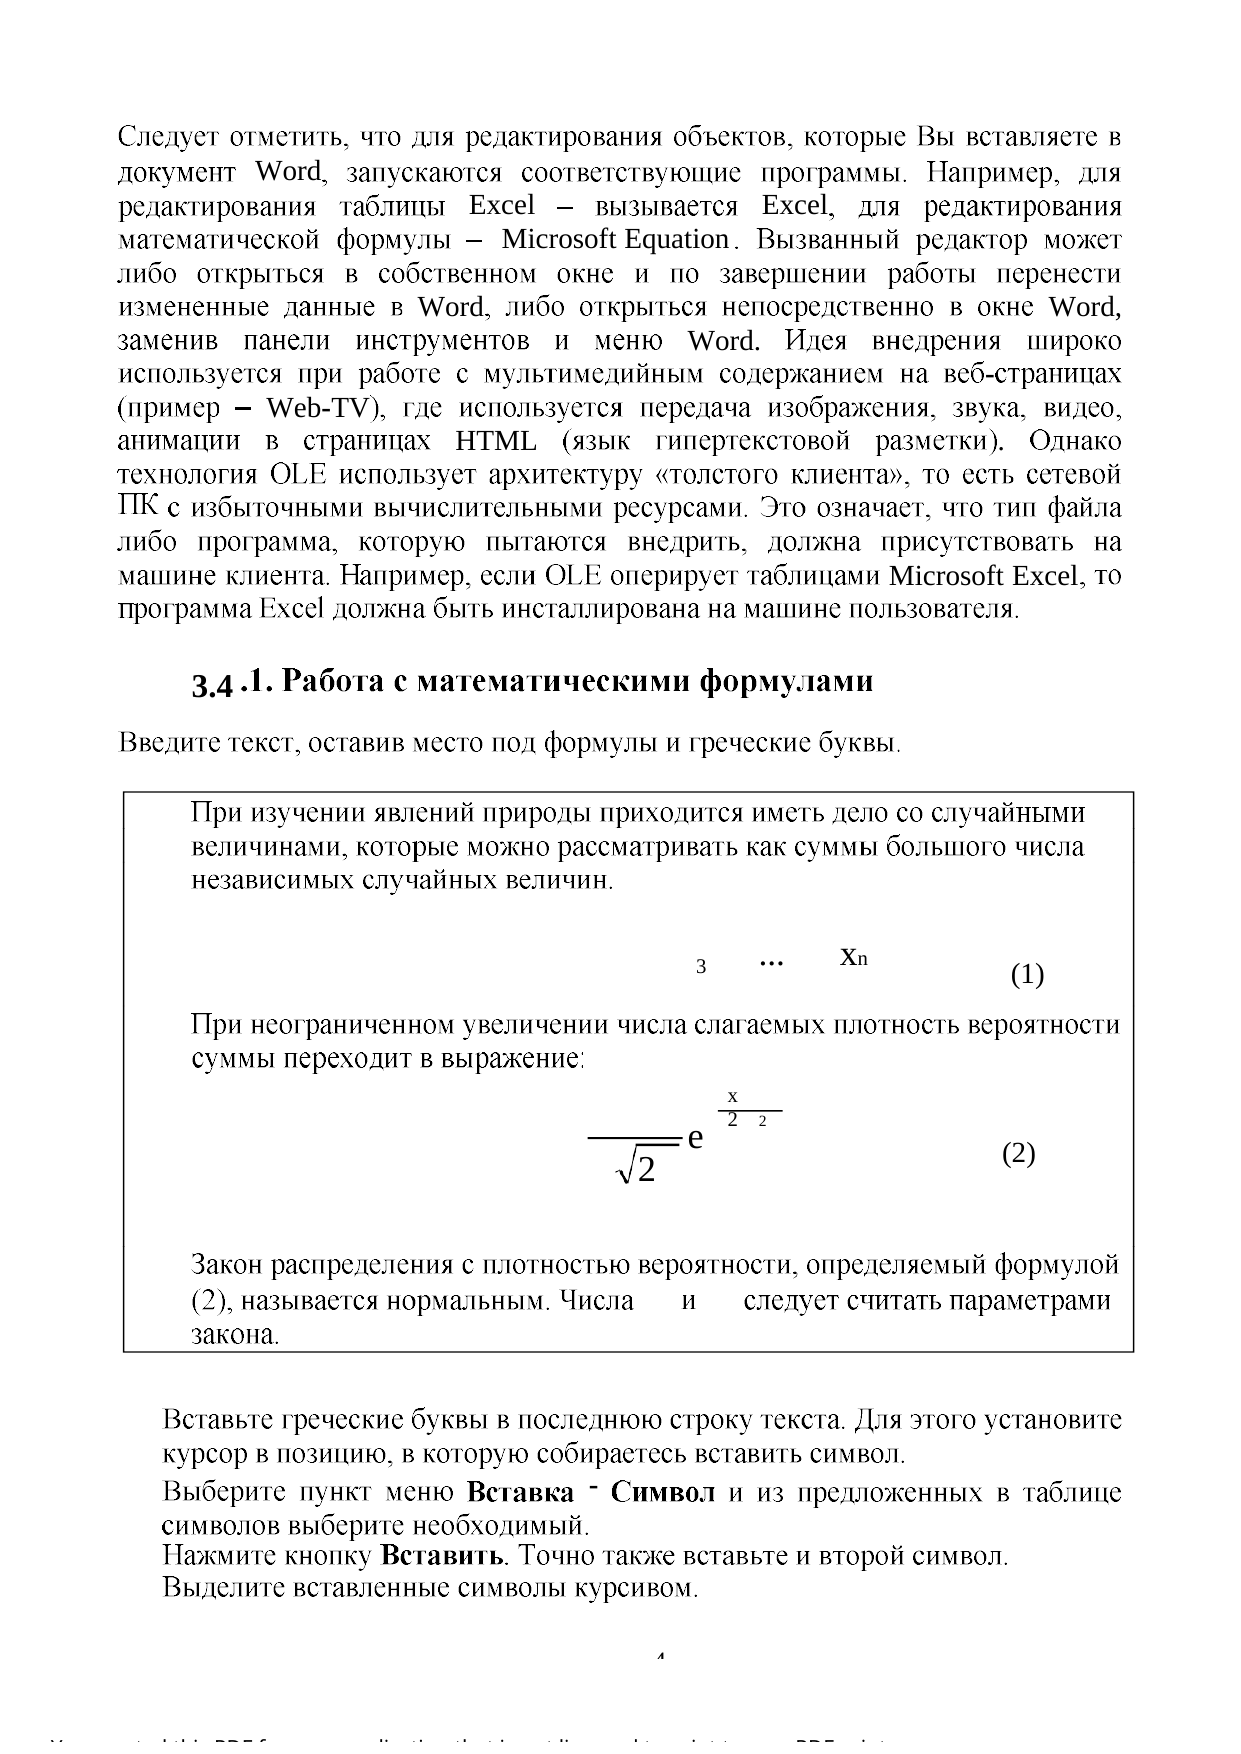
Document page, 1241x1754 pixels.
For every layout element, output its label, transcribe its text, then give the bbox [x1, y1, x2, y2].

picture [191, 1252, 1119, 1280]
text Word [77, 154, 498, 187]
picture [162, 1513, 588, 1541]
picture [118, 301, 403, 319]
picture [168, 495, 1122, 523]
picture [117, 334, 662, 356]
picture [118, 125, 1121, 152]
picture [117, 529, 1122, 557]
picture [118, 730, 900, 758]
picture [117, 462, 1121, 490]
picture [1030, 429, 1121, 453]
picture [191, 801, 1015, 828]
picture [744, 1295, 1110, 1316]
picture [612, 1480, 715, 1502]
picture [241, 668, 873, 698]
picture [380, 1544, 503, 1565]
picture [118, 227, 451, 255]
picture [191, 1013, 1120, 1040]
picture [615, 1144, 637, 1184]
picture [370, 395, 1121, 423]
picture [728, 1480, 1121, 1508]
picture [118, 361, 984, 389]
picture [191, 869, 612, 895]
picture [118, 395, 219, 423]
picture [118, 435, 431, 456]
picture [1016, 807, 1085, 822]
picture [485, 294, 1033, 322]
picture [162, 1501, 453, 1507]
picture [995, 368, 1122, 389]
picture [505, 1544, 1007, 1571]
picture [785, 329, 1121, 356]
picture [118, 493, 159, 514]
subtitle - [50, 1404, 1137, 1501]
picture [192, 1052, 583, 1074]
picture [1080, 569, 1121, 589]
picture [498, 161, 1121, 187]
picture [735, 228, 1122, 255]
picture [192, 1328, 278, 1344]
text Excel Excel [104, 187, 1192, 221]
picture [162, 1544, 372, 1571]
picture [118, 596, 1018, 624]
picture [191, 834, 1085, 862]
picture [192, 1288, 634, 1316]
picture [563, 428, 997, 456]
picture [162, 1576, 697, 1603]
picture [467, 1481, 574, 1502]
picture [118, 563, 880, 591]
text Microsoft Equation [205, 221, 1026, 254]
picture [681, 1295, 696, 1309]
picture [117, 261, 1121, 289]
